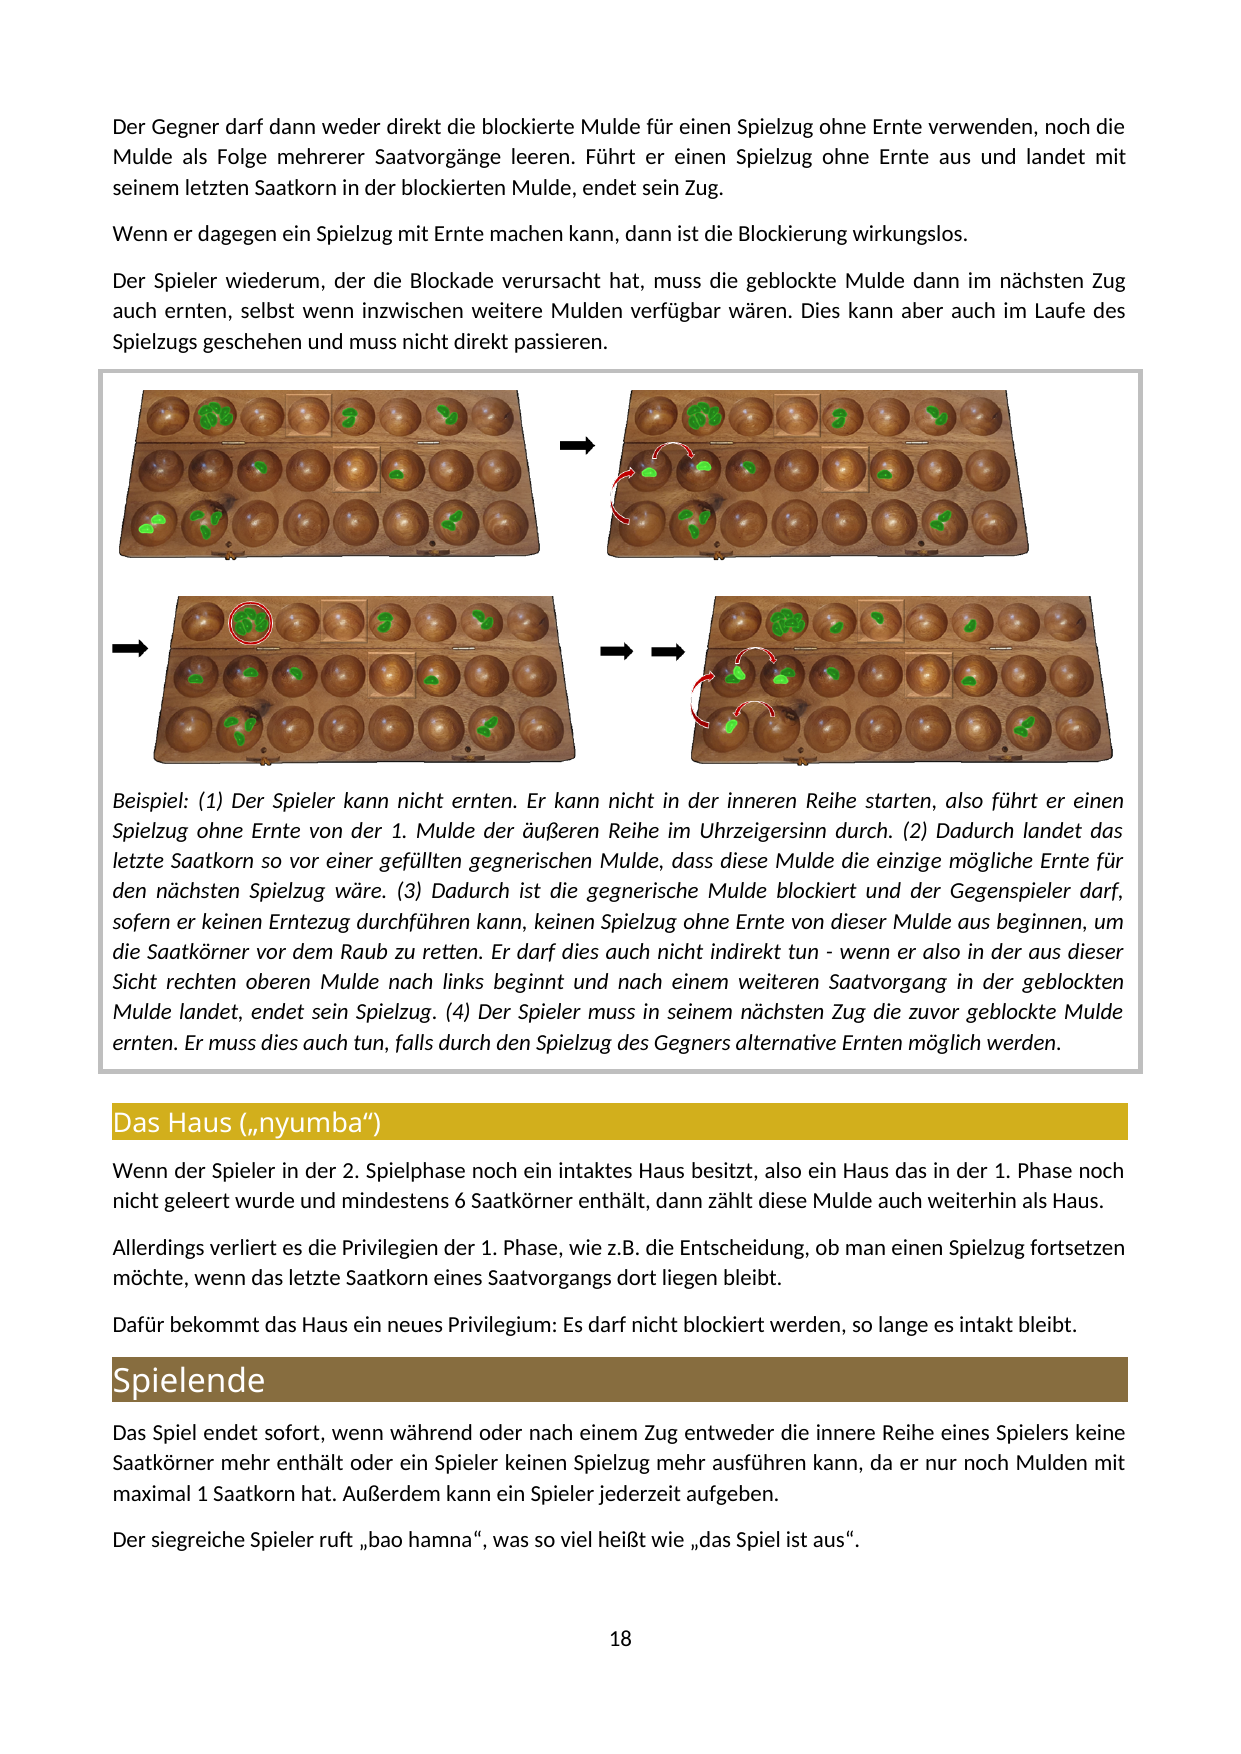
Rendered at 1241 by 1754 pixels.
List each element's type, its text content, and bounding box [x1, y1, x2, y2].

text Das Spiel endet sofort, wenn während oder nach einem Zug entweder die innere Reihe eines Spielers keine Saatkörner mehr enthält oder ein Spieler keinen Spielzug mehr ausführen kann, da er nur noch Mulden mit maximal 1 Saatkorn hat. Außerdem kann ein Spieler jederzeit aufgeben. [112, 1418, 1128, 1507]
text Der siegreiche Spieler ruft „bao hamna“, was so viel heißt wie „das Spiel ist aus“. [112, 1526, 1128, 1554]
text Der Spieler wiederum, der die Blockade verursacht hat, muss die geblockte Mulde dann im nächsten Zug auch ernten, selbst wenn inzwischen weitere Mulden verfügbar wären. Dies kann aber auch im Laufe des Spielzugs geschehen und muss nicht direkt passieren. [112, 266, 1128, 355]
subtitle Spielende [112, 1357, 1128, 1402]
text Wenn der Spieler in der 2. Spielphase noch ein intaktes Haus besitzt, also ein Haus das in der 1. Phase noch nicht geleert wurde und mindestens 6 Saatkörner enthält, dann zählt diese Mulde auch weiterhin als Haus. [112, 1156, 1128, 1214]
text Der Gegner darf dann weder direkt die blockierte Mulde für einen Spielzug ohne Ernte verwenden, noch die Mulde als Folge mehrerer Saatvorgänge leeren. Führt er einen Spielzug ohne Ernte aus und landet mit seinem letzten Saatkorn in der blockierten Mulde, endet sein Zug. [112, 112, 1128, 201]
text Wenn er dagegen ein Spielzug mit Ernte machen kann, dann ist die Blockierung wirkungslos. [112, 219, 1128, 247]
subtitle Das Haus („nyumba“) [112, 1103, 1128, 1140]
text Dafür bekommt das Haus ein neues Privilegium: Es darf nicht blockiert werden, so lange es intakt bleibt. [112, 1310, 1128, 1338]
picture [112, 390, 1118, 768]
text Allerdings verliert es die Privilegien der 1. Phase, wie z.B. die Entscheidung, ob man einen Spielzug fortsetzen möchte, wenn das letzte Saatkorn eines Saatvorgangs dort liegen bleibt. [112, 1233, 1128, 1291]
text Beispiel: (1) Der Spieler kann nicht ernten. Er kann nicht in der inneren Reihe starten, also führt er einen Spielzug ohne Ernte von der 1. Mulde der äußeren Reihe im Uhrzeigersinn durch. (2) Dadurch landet das letzte Saatkorn so vor einer gefüllten gegnerischen Mulde, dass diese Mulde die einzige mögliche Ernte für den nächsten Spielzug wäre. (3) Dadurch ist die gegnerische Mulde blockiert und der Gegenspieler darf, sofern er keinen Erntezug durchführen kann, keinen Spielzug ohne Ernte von dieser Mulde aus beginnen, um die Saatkörner vor dem Raub zu retten. Er darf dies auch nicht indirekt tun - wenn er also in der aus dieser Sicht rechten oberen Mulde nach links beginnt und nach einem weiteren Saatvorgang in der geblockten Mulde landet, endet sein Spielzug. (4) Der Spieler muss in seinem nächsten Zug die zuvor geblockte Mulde ernten. Er muss dies auch tun, falls durch den Spielzug des Gegners alternative Ernten möglich werden. [112, 786, 1128, 1056]
